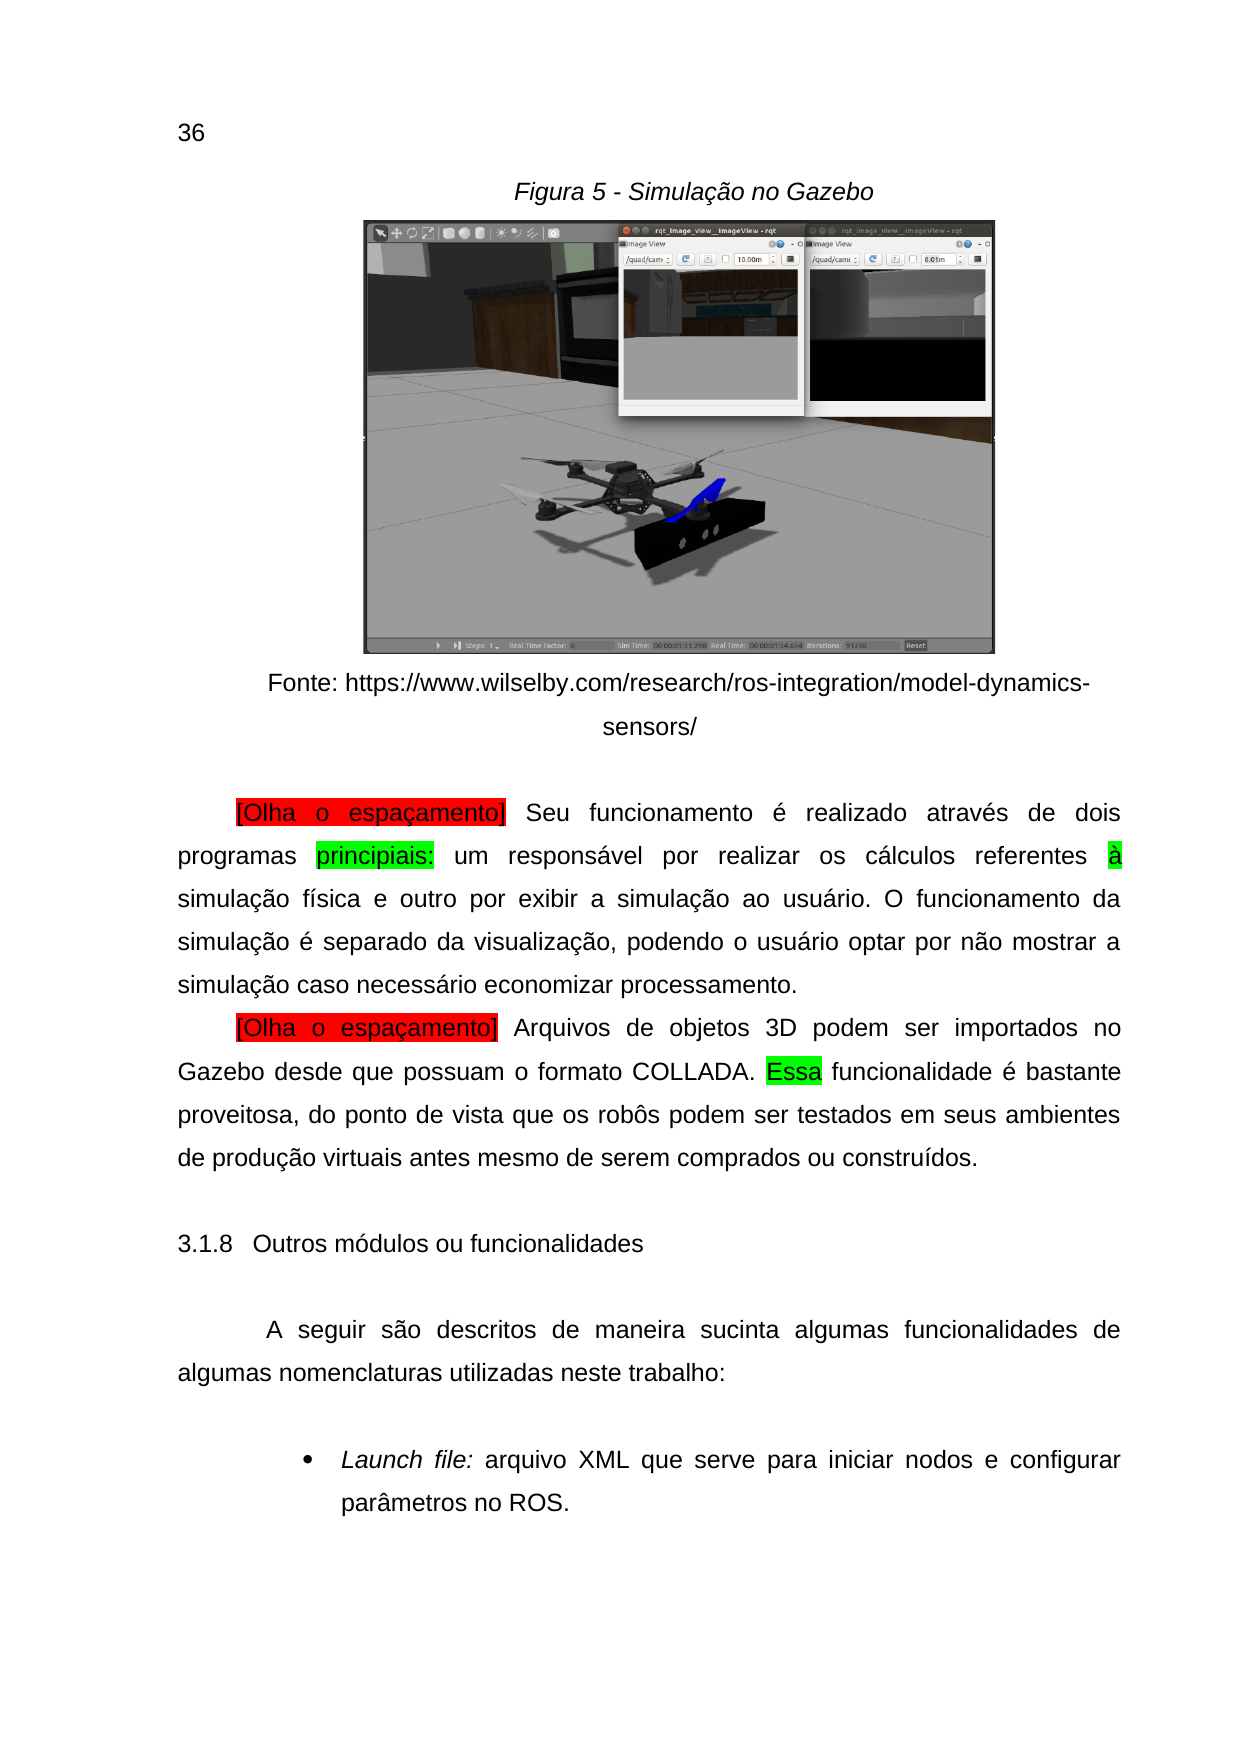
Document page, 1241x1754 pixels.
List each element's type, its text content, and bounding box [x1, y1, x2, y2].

text Fonte: https://www.wilselby.com/research/ros-integration/model-dynamics-sensors/ [177, 668, 1122, 740]
list Launch file: arquivo XML que serve para iniciar nodos e configurar parâmetros no ROS. [303, 1444, 1122, 1517]
subtitle Outros módulos ou funcionalidades [177, 1229, 1122, 1258]
picture [363, 220, 996, 654]
text [Olha o espaçamento] Arquivos de objetos 3D podem ser importados no Gazebo desde que possuam o formato COLLADA. Essa funcionalidade é bastante proveitosa, do ponto de vista que os robôs podem ser testados em seus ambientes de produção virtuais antes mesmo de serem comprados ou construídos. [177, 1013, 1122, 1171]
text [Olha o espaçamento] Seu funcionamento é realizado através de dois programas principiais: um responsável por realizar os cálculos referentes à simulação física e outro por exibir a simulação ao usuário. O funcionamento da simulação é separado da visualização, podendo o usuário optar por não mostrar a simulação caso necessário economizar processamento. [177, 798, 1122, 999]
text Figura 5 - Simulação no Gazebo [177, 177, 1122, 206]
text A seguir são descritos de maneira sucinta algumas funcionalidades de algumas nomenclaturas utilizadas neste trabalho: [177, 1315, 1122, 1387]
